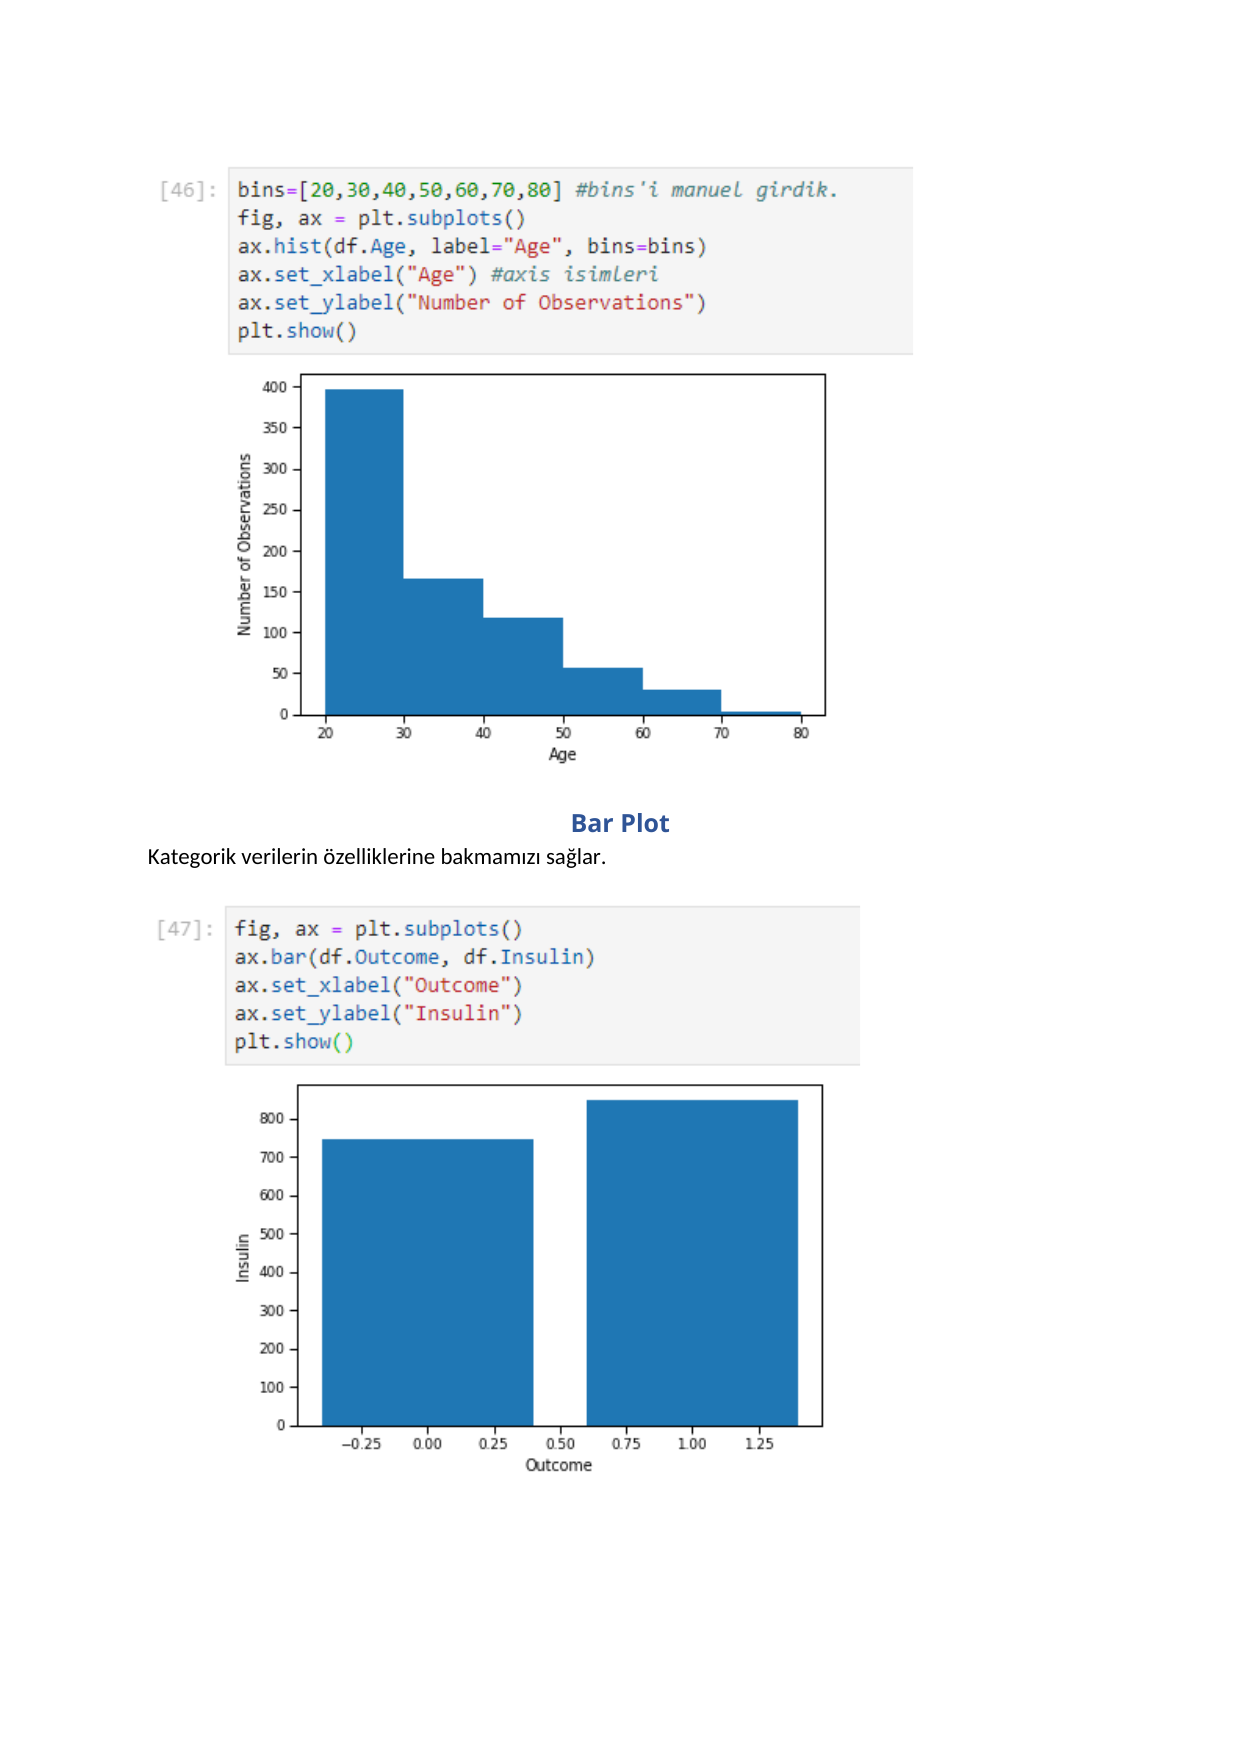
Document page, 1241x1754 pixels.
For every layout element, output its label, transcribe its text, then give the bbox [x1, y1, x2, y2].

subtitle Bar Plot [148, 806, 1093, 839]
text Kategorik verilerin özelliklerine bakmamızı sağlar. [148, 842, 1093, 870]
picture [147, 147, 914, 787]
picture [147, 889, 860, 1501]
